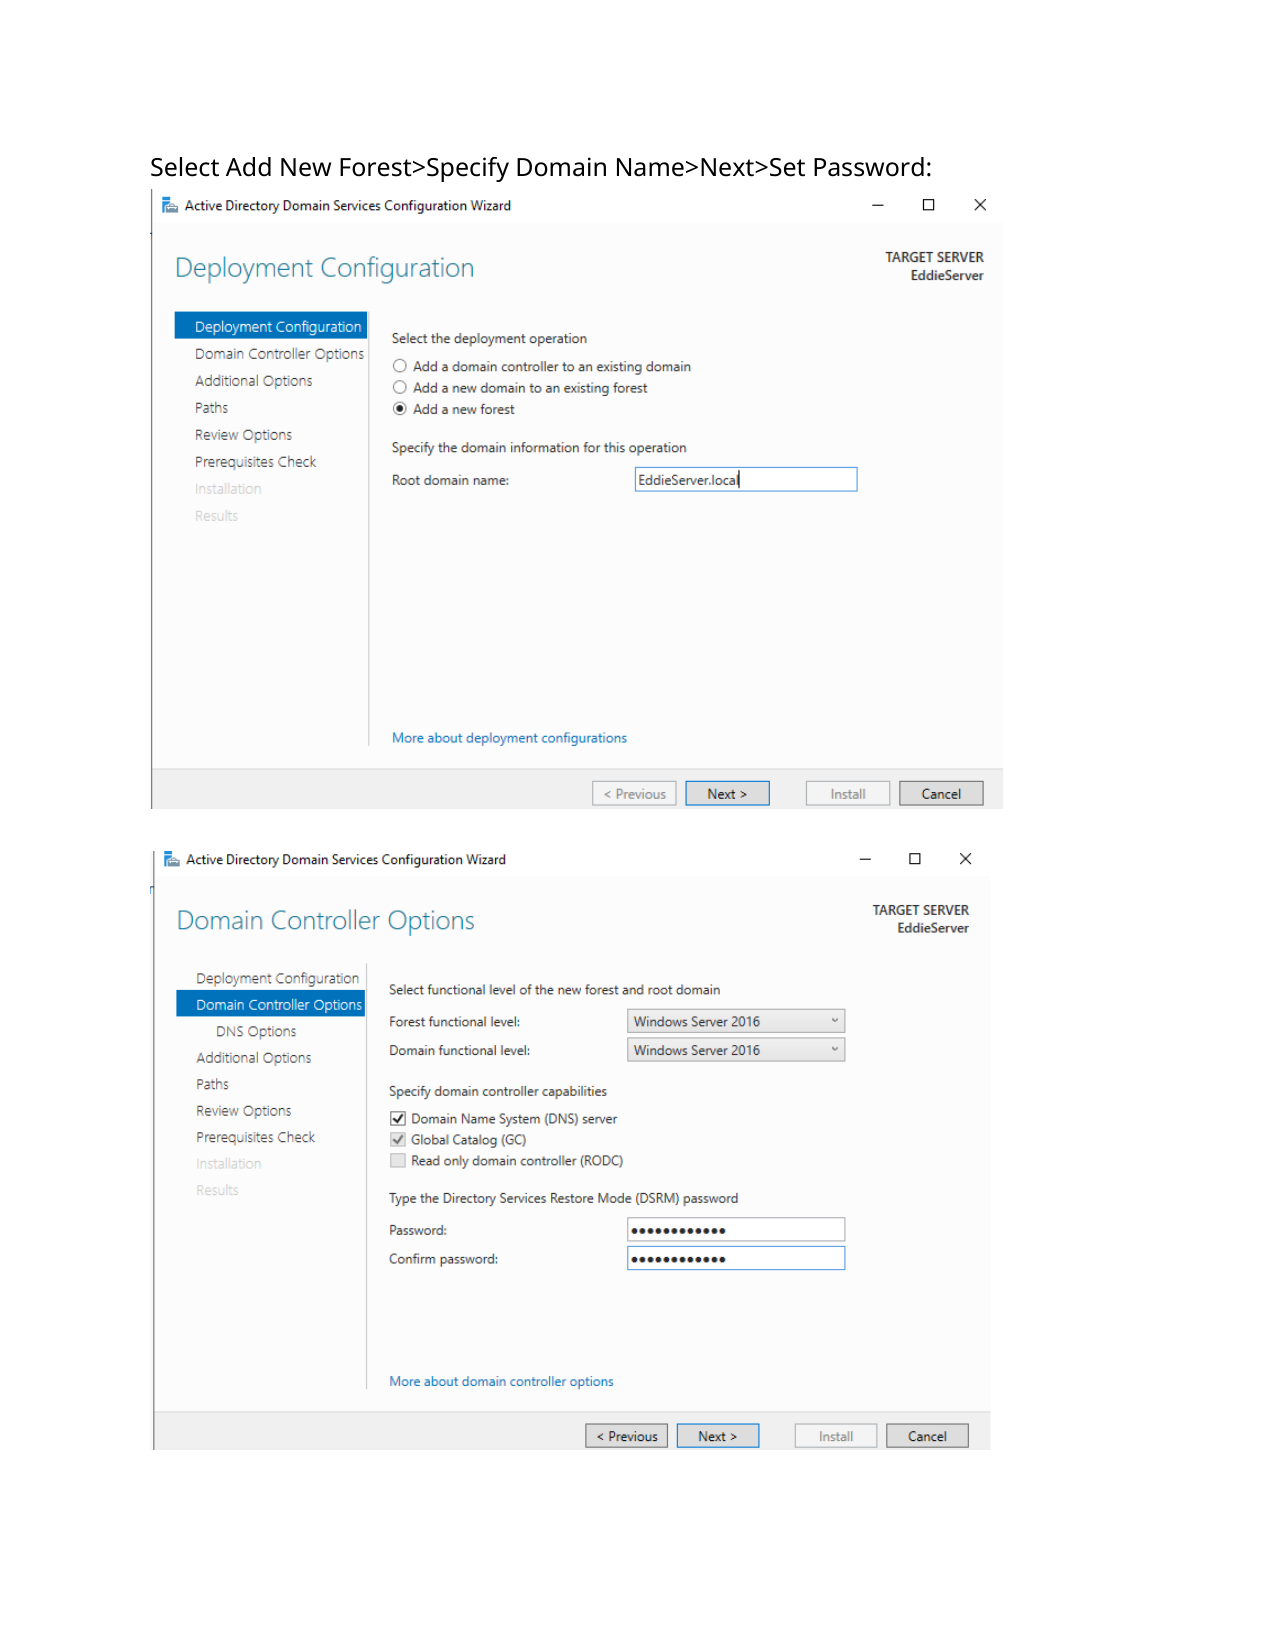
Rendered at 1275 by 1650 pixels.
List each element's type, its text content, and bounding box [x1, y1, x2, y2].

picture [150, 189, 1004, 809]
text Select Add New Forest>Specify Domain Name>Next>Set Password: [150, 150, 1125, 184]
picture [150, 851, 991, 1450]
